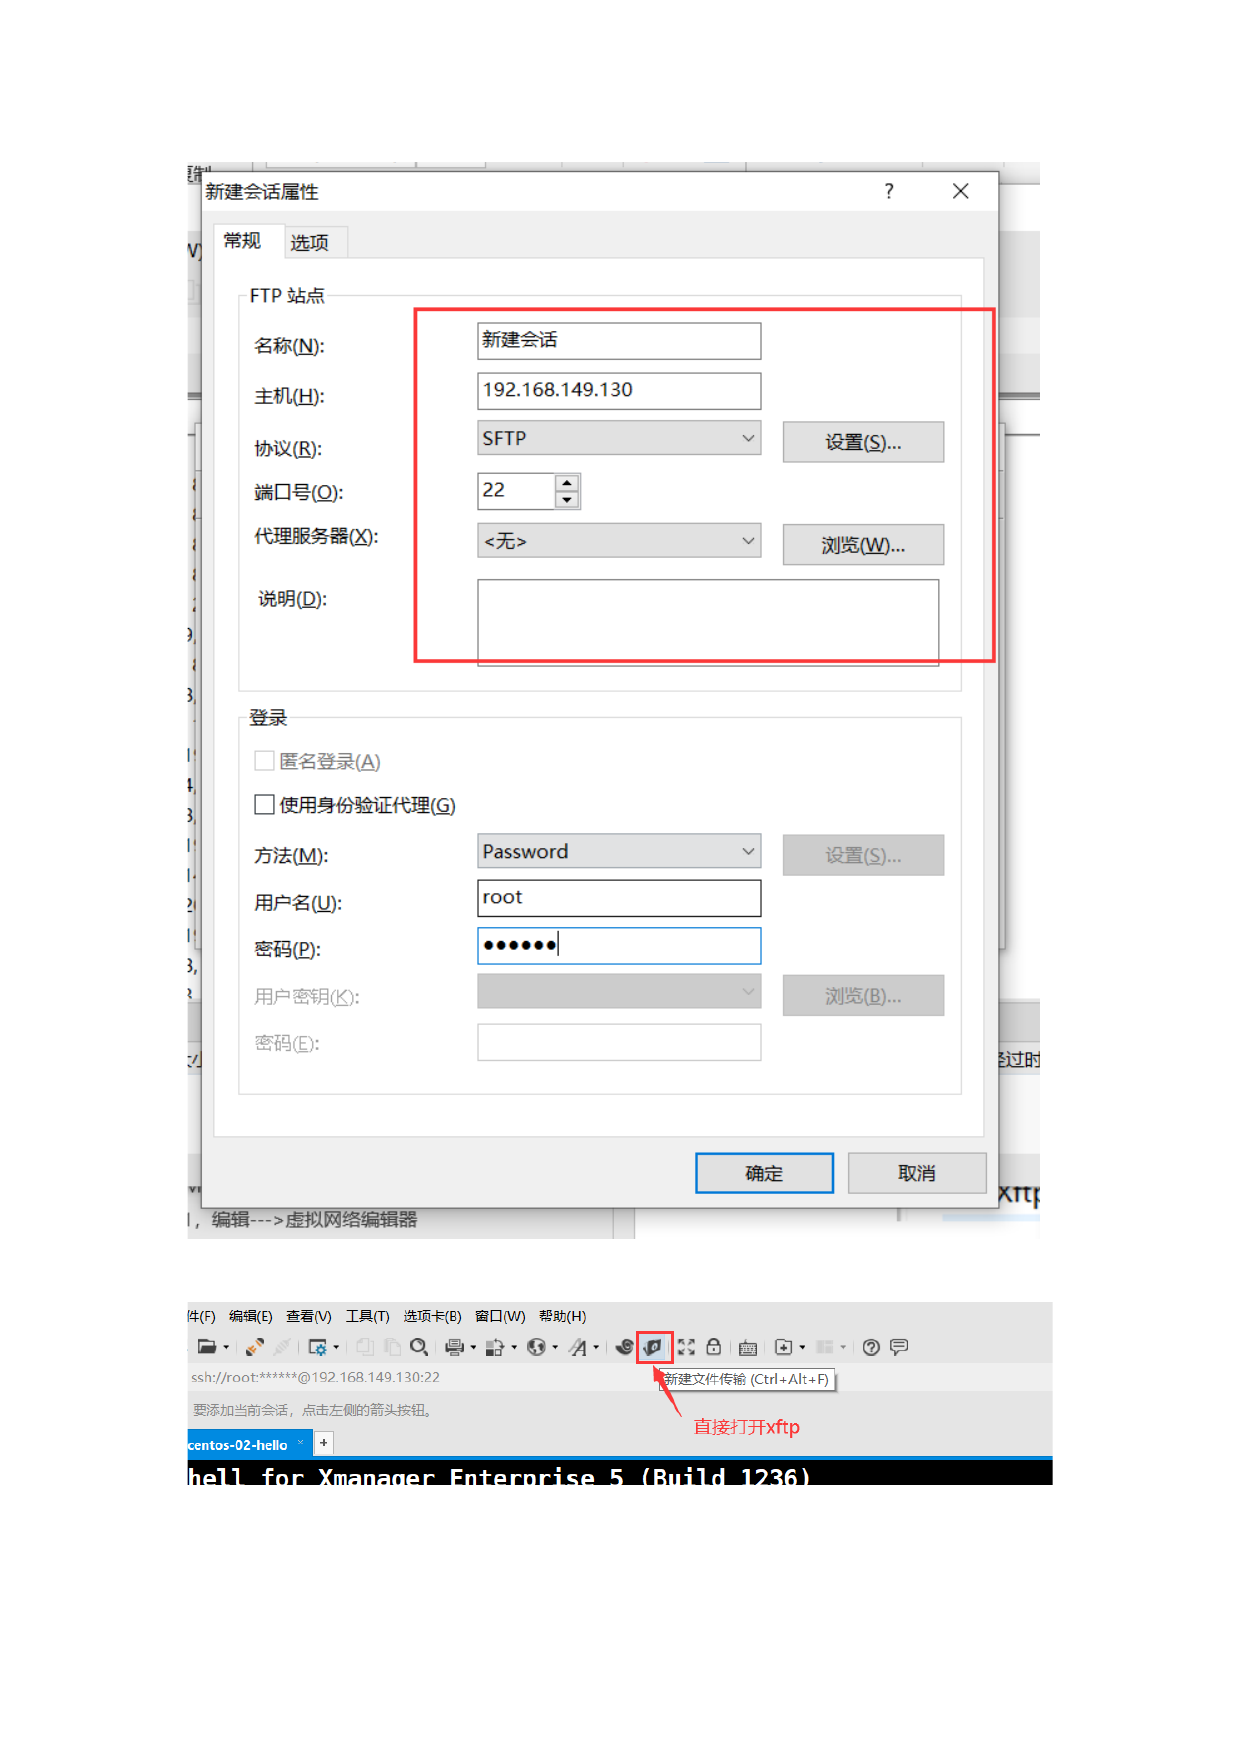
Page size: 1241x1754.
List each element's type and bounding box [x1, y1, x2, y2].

picture [187, 162, 1040, 1239]
picture [187, 1299, 1053, 1485]
